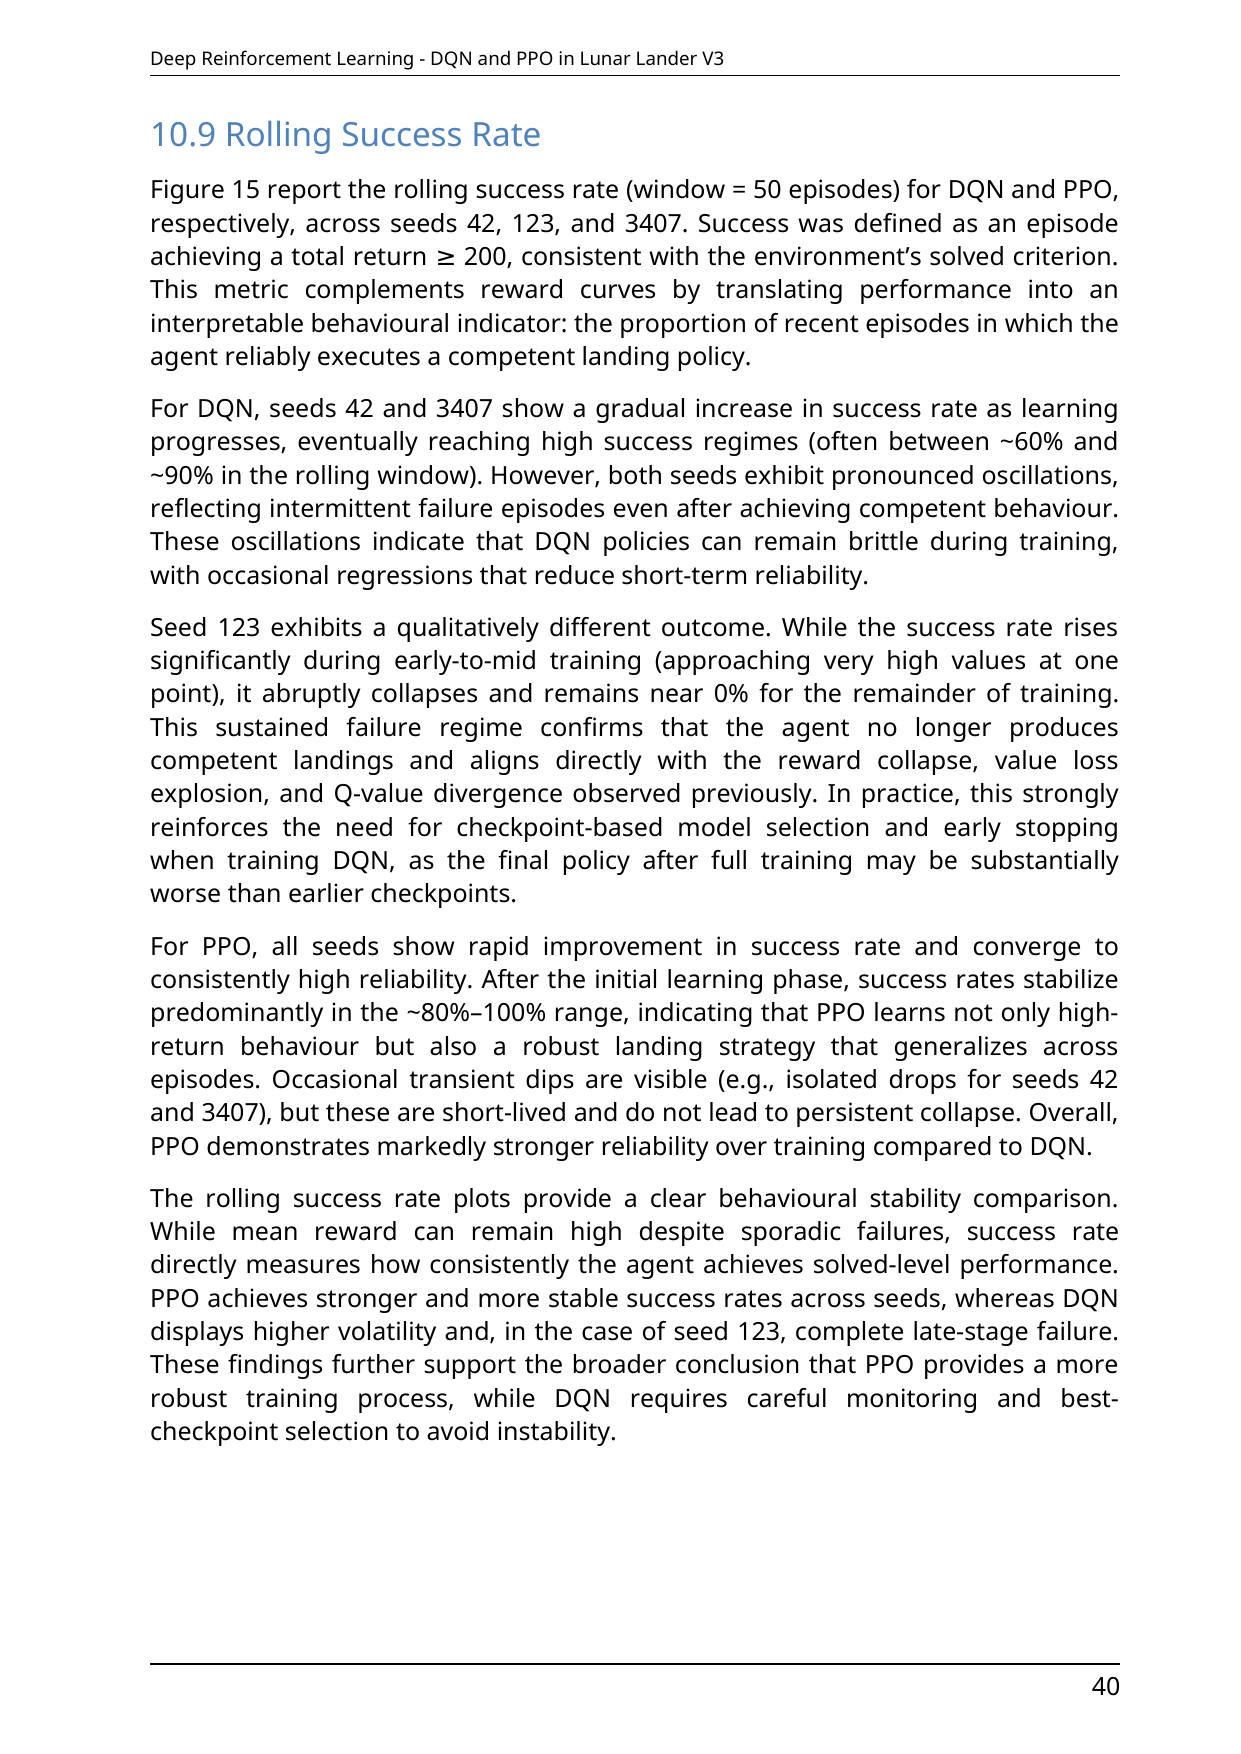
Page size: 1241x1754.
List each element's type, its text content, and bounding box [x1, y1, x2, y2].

subtitle 10.9 Rolling Success Rate [150, 120, 1120, 153]
text For PPO, all seeds show rapid improvement in success rate and converge to consistently high reliability. After the initial learning phase, success rates stabilize predominantly in the ~80%–100% range, indicating that PPO learns not only high-return behaviour but also a robust landing strategy that generalizes across episodes. Occasional transient dips are visible (e.g., isolated drops for seeds 42 and 3407), but these are short-lived and do not lead to persistent collapse. Overall, PPO demonstrates markedly stronger reliability over training compared to DQN. [150, 928, 1120, 1162]
text The rolling success rate plots provide a clear behavioural stability comparison. While mean reward can remain high despite sporadic failures, success rate directly measures how consistently the agent achieves solved-level performance. PPO achieves stronger and more stable success rates across seeds, whereas DQN displays higher volatility and, in the case of seed 123, complete late-stage failure. These findings further support the broader conclusion that PPO provides a more robust training process, while DQN requires careful monitoring and best-checkpoint selection to avoid instability. [150, 1180, 1120, 1447]
text Figure 15 report the rolling success rate (window = 50 episodes) for DQN and PPO, respectively, across seeds 42, 123, and 3407. Success was defined as an episode achieving a total return ≥ 200, consistent with the environment’s solved criterion. This metric complements reward curves by translating performance into an interpretable behavioural indicator: the proportion of recent episodes in which the agent reliably executes a competent landing policy. [150, 172, 1120, 372]
text For DQN, seeds 42 and 3407 show a gradual increase in success rate as learning progresses, eventually reaching high success regimes (often between ~60% and ~90% in the rolling window). However, both seeds exhibit pronounced oscillations, reflecting intermittent failure episodes even after achieving competent behaviour. These oscillations indicate that DQN policies can remain brittle during training, with occasional regressions that reduce short-term reliability. [150, 391, 1120, 591]
text Seed 123 exhibits a qualitatively different outcome. While the success rate rises significantly during early-to-mid training (approaching very high values at one point), it abruptly collapses and remains near 0% for the remainder of training. This sustained failure regime confirms that the agent no longer produces competent landings and aligns directly with the reward collapse, value loss explosion, and Q-value divergence observed previously. In practice, this strongly reinforces the need for checkpoint-based model selection and early stopping when training DQN, as the final policy after full training may be substantially worse than earlier checkpoints. [150, 609, 1120, 909]
